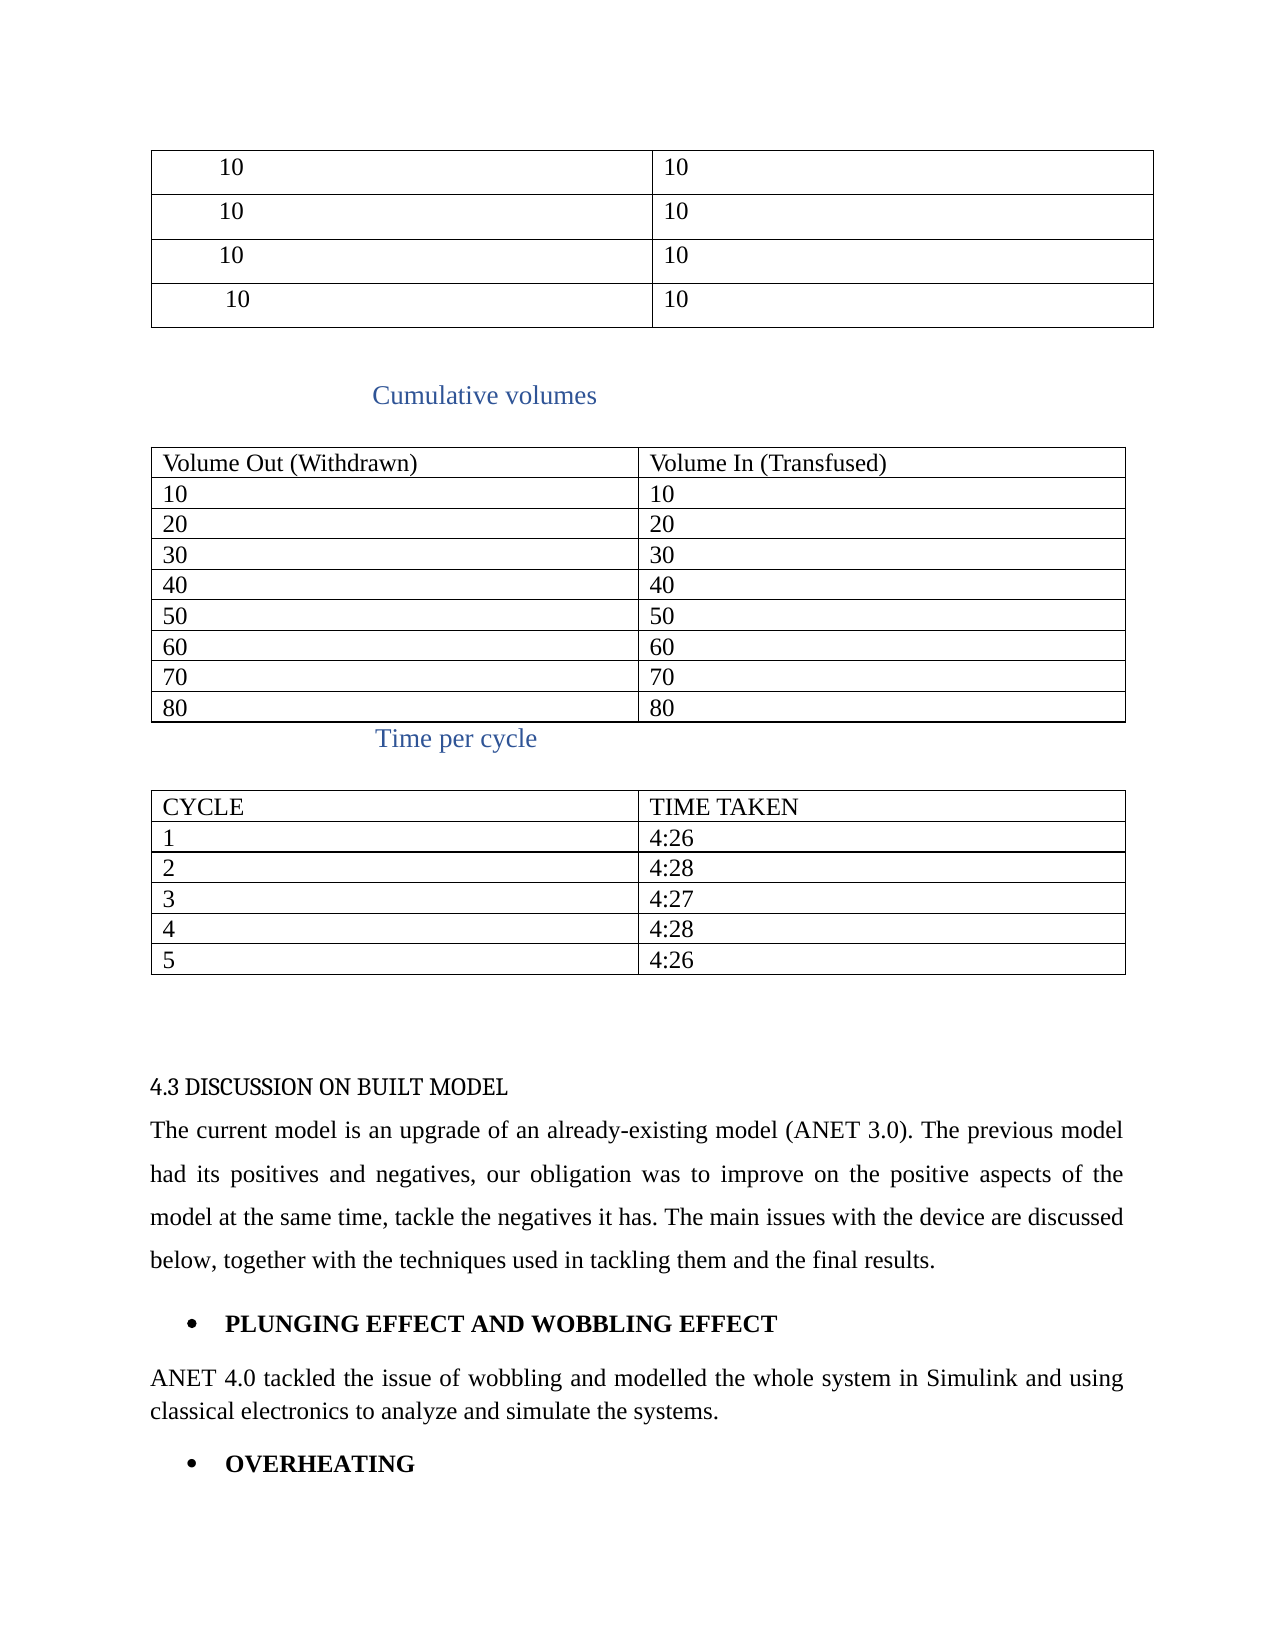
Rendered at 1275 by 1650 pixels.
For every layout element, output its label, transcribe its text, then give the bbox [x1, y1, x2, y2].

table_cell 10 [152, 195, 652, 238]
table_cell 20 [639, 509, 1125, 538]
table_header CYCLE [152, 791, 638, 821]
table_header TIME TAKEN [639, 791, 1125, 821]
table_header Volume Out (Withdrawn) [152, 448, 638, 477]
table_cell 10 [653, 151, 1153, 194]
table_cell 80 [152, 692, 638, 721]
table_cell 10 [639, 478, 1125, 508]
list OVERHEATING [187, 1449, 1125, 1478]
table_cell 10 [653, 240, 1153, 283]
table_cell 80 [639, 692, 1125, 721]
table_cell 4 [152, 914, 638, 943]
table_cell 60 [639, 631, 1125, 660]
table_cell 30 [152, 539, 638, 569]
table_cell 20 [152, 509, 638, 538]
table_cell 10 [152, 151, 652, 194]
table_cell 4:26 [639, 944, 1125, 973]
table_cell 4:28 [639, 914, 1125, 943]
table_cell 1 [152, 822, 638, 851]
table_cell 10 [152, 284, 652, 327]
table_cell 4:27 [639, 883, 1125, 912]
table_cell 70 [639, 661, 1125, 691]
table_cell 60 [152, 631, 638, 660]
table_cell 2 [152, 853, 638, 882]
text The current model is an upgrade of an already-existing model (ANET 3.0). The previous model had its positives and negatives, our obligation was to improve on the positive aspects of the model at the same time, tackle the negatives it has. The main issues with the device are discussed below, together with the techniques used in tackling them and the final results. [150, 1116, 1125, 1274]
table_cell 10 [152, 240, 652, 283]
table_cell 30 [639, 539, 1125, 569]
table_cell 3 [152, 883, 638, 912]
table_cell 10 [152, 478, 638, 508]
table_cell 5 [152, 944, 638, 973]
table_cell 50 [152, 600, 638, 630]
table_cell 40 [152, 570, 638, 599]
table_cell 10 [653, 195, 1153, 238]
text Cumulative volumes [150, 379, 819, 410]
table_cell 50 [639, 600, 1125, 630]
table_cell 10 [653, 284, 1153, 327]
text ANET 4.0 tackled the issue of wobbling and modelled the whole system in Simulink and using classical electronics to analyze and simulate the systems. [150, 1363, 1125, 1424]
table_cell 4:26 [639, 822, 1125, 851]
list PLUNGING EFFECT AND WOBBLING EFFECT [187, 1309, 1125, 1338]
text Time per cycle [375, 723, 1125, 753]
table_cell 70 [152, 661, 638, 691]
table_cell 4:28 [639, 853, 1125, 882]
subtitle 4.3 DISCUSSION ON BUILT MODEL [150, 1072, 1125, 1101]
table_header Volume In (Transfused) [639, 448, 1125, 477]
table_cell 40 [639, 570, 1125, 599]
